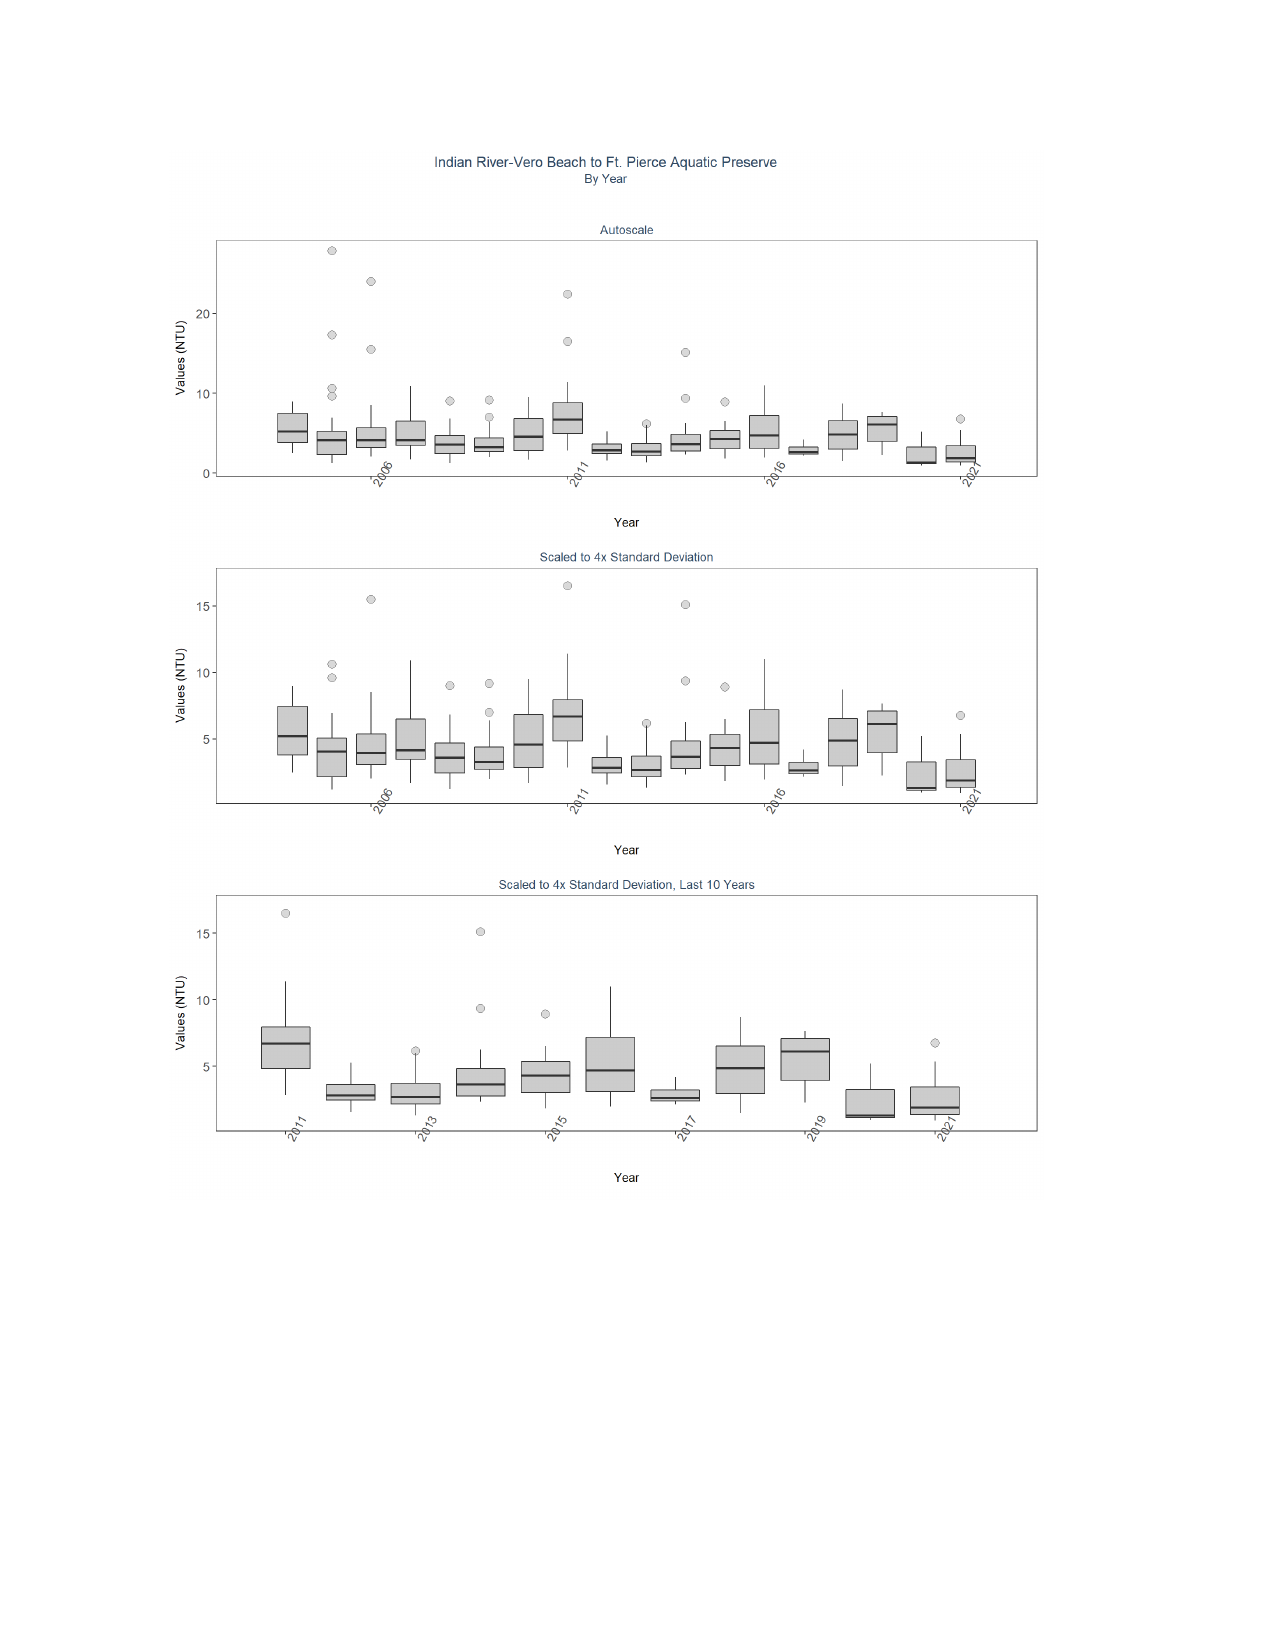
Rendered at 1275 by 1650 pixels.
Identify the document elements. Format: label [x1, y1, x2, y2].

picture [168, 150, 1044, 1200]
